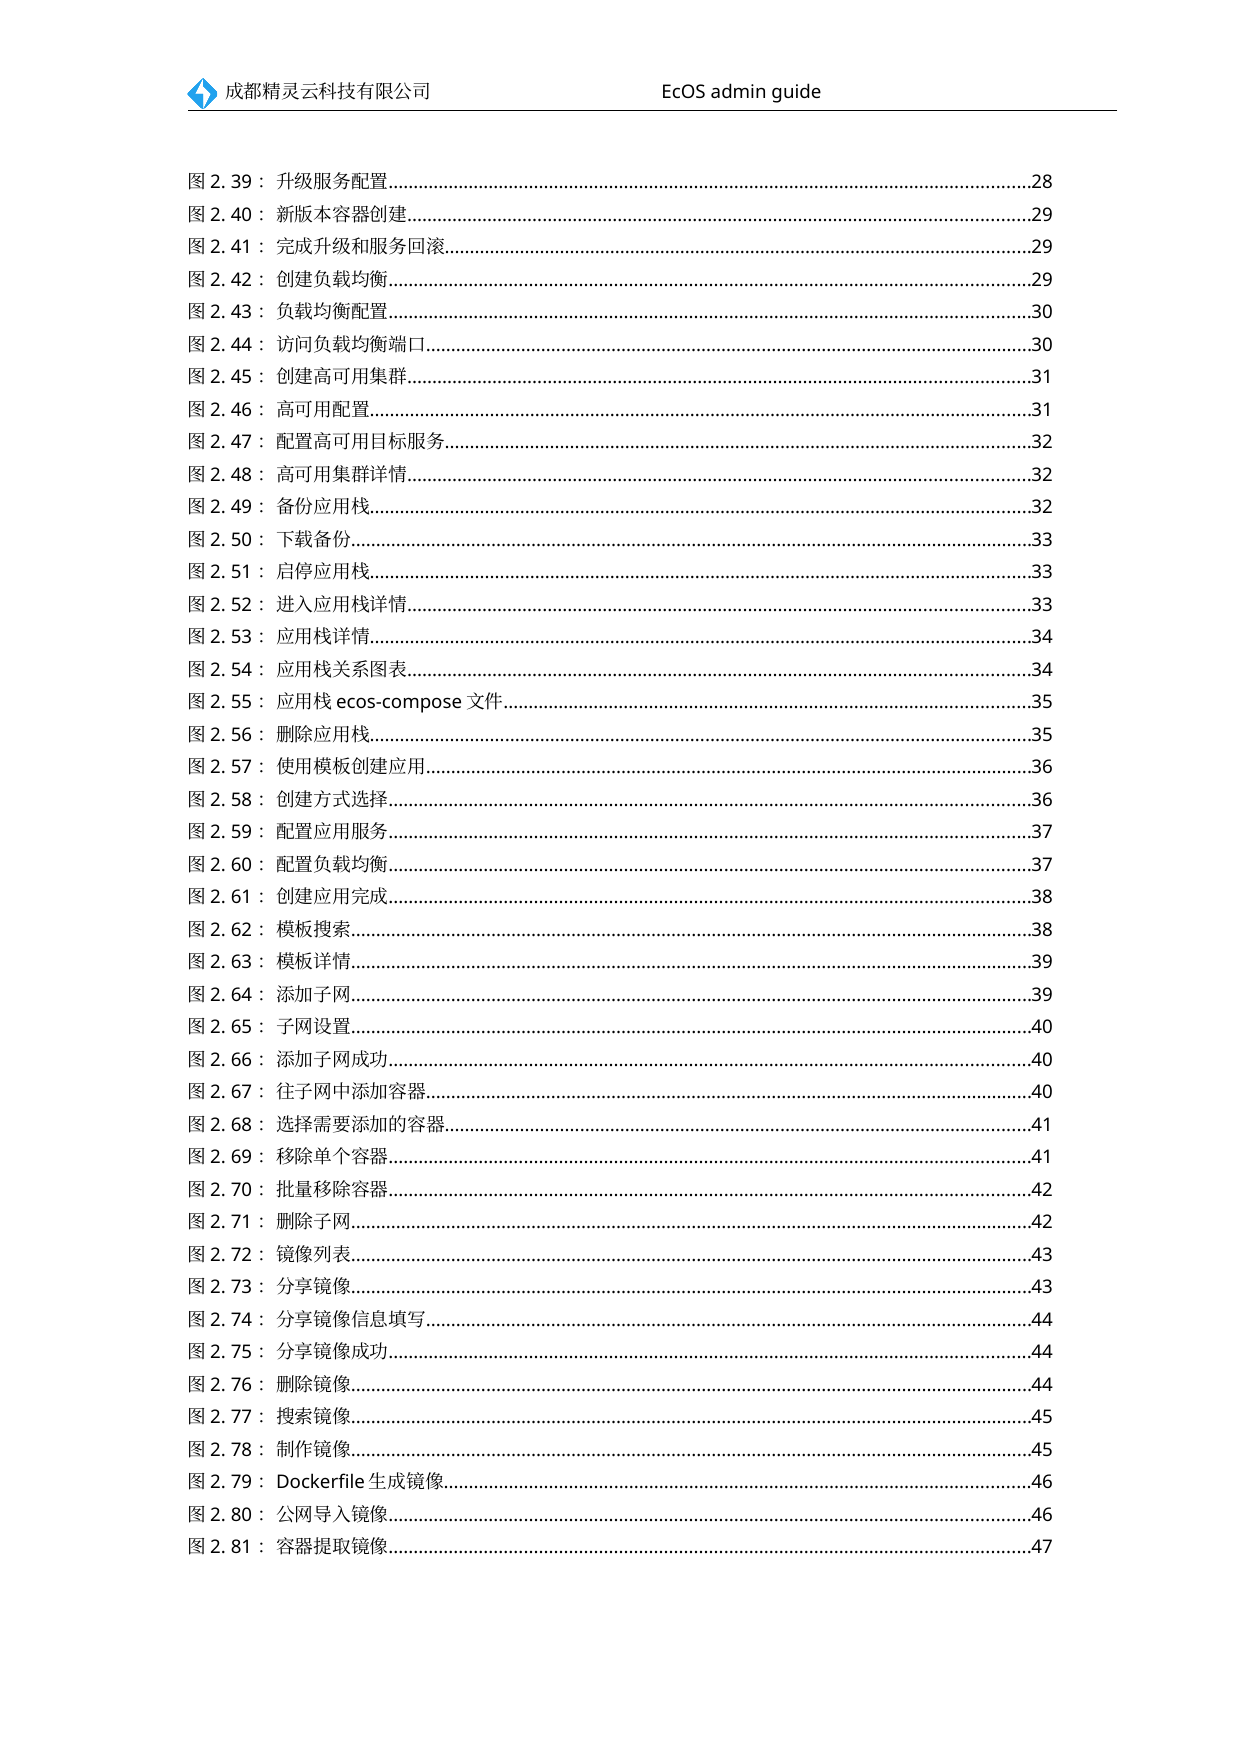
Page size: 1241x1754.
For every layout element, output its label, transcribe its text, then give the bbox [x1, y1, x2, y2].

text 图2. 69 ：移除单个容器 41 [187, 1139, 1053, 1172]
text 图2. 43 ：负载均衡配置 30 [187, 294, 1053, 327]
text 图2. 79 ：Dockerfile生成镜像 46 [187, 1464, 1053, 1497]
text 图2. 39 ：升级服务配置 28 [187, 164, 1053, 197]
text 图2. 49 ：备份应用栈 32 [187, 489, 1053, 522]
text 图2. 68 ：选择需要添加的容器 41 [187, 1107, 1053, 1139]
text 图2. 76 ：删除镜像 44 [187, 1367, 1053, 1399]
text 图2. 72 ：镜像列表 43 [187, 1237, 1053, 1269]
text 图2. 55 ：应用栈ecos-compose文件 35 [187, 684, 1053, 717]
text 图2. 53 ：应用栈详情 34 [187, 619, 1053, 652]
picture [187, 78, 218, 109]
text 图2. 65 ：子网设置 40 [187, 1009, 1053, 1042]
text 图2. 54 ：应用栈关系图表 34 [187, 652, 1053, 684]
text 图2. 58 ：创建方式选择 36 [187, 782, 1053, 814]
text 图2. 64 ：添加子网 39 [187, 977, 1053, 1009]
text 图2. 46 ：高可用配置 31 [187, 392, 1053, 424]
text 图2. 56 ：删除应用栈 35 [187, 717, 1053, 749]
text 图2. 50 ：下载备份 33 [187, 522, 1053, 554]
text 图2. 75 ：分享镜像成功 44 [187, 1334, 1053, 1367]
text 图2. 62 ：模板搜索 38 [187, 912, 1053, 944]
text 图2. 80 ：公网导入镜像 46 [187, 1497, 1053, 1529]
text 图2. 73 ：分享镜像 43 [187, 1269, 1053, 1302]
text 图2. 61 ：创建应用完成 38 [187, 879, 1053, 912]
text 图2. 57 ：使用模板创建应用 36 [187, 749, 1053, 782]
text 图2. 77 ：搜索镜像 45 [187, 1399, 1053, 1432]
text 图2. 51 ：启停应用栈 33 [187, 554, 1053, 587]
text 图2. 40 ：新版本容器创建 29 [187, 197, 1053, 229]
text 图2. 71 ：删除子网 42 [187, 1204, 1053, 1237]
text 图2. 66 ：添加子网成功 40 [187, 1042, 1053, 1074]
text 图2. 78 ：制作镜像 45 [187, 1432, 1053, 1464]
text 图2. 81 ：容器提取镜像 47 [187, 1529, 1053, 1562]
text 图2. 67 ：往子网中添加容器 40 [187, 1074, 1053, 1107]
text 图2. 70 ：批量移除容器 42 [187, 1172, 1053, 1204]
text 图2. 52 ：进入应用栈详情 33 [187, 587, 1053, 619]
text 图2. 59 ：配置应用服务 37 [187, 814, 1053, 847]
text 图2. 44 ：访问负载均衡端口 30 [187, 327, 1053, 359]
text 图2. 45 ：创建高可用集群 31 [187, 359, 1053, 392]
text 图2. 63 ：模板详情 39 [187, 944, 1053, 977]
text 图2. 42 ：创建负载均衡 29 [187, 262, 1053, 294]
text 图2. 60 ：配置负载均衡 37 [187, 847, 1053, 879]
text 图2. 74 ：分享镜像信息填写 44 [187, 1302, 1053, 1334]
text 图2. 48 ：高可用集群详情 32 [187, 457, 1053, 489]
text 图2. 47 ：配置高可用目标服务 32 [187, 424, 1053, 457]
text 图2. 41 ：完成升级和服务回滚 29 [187, 229, 1053, 262]
